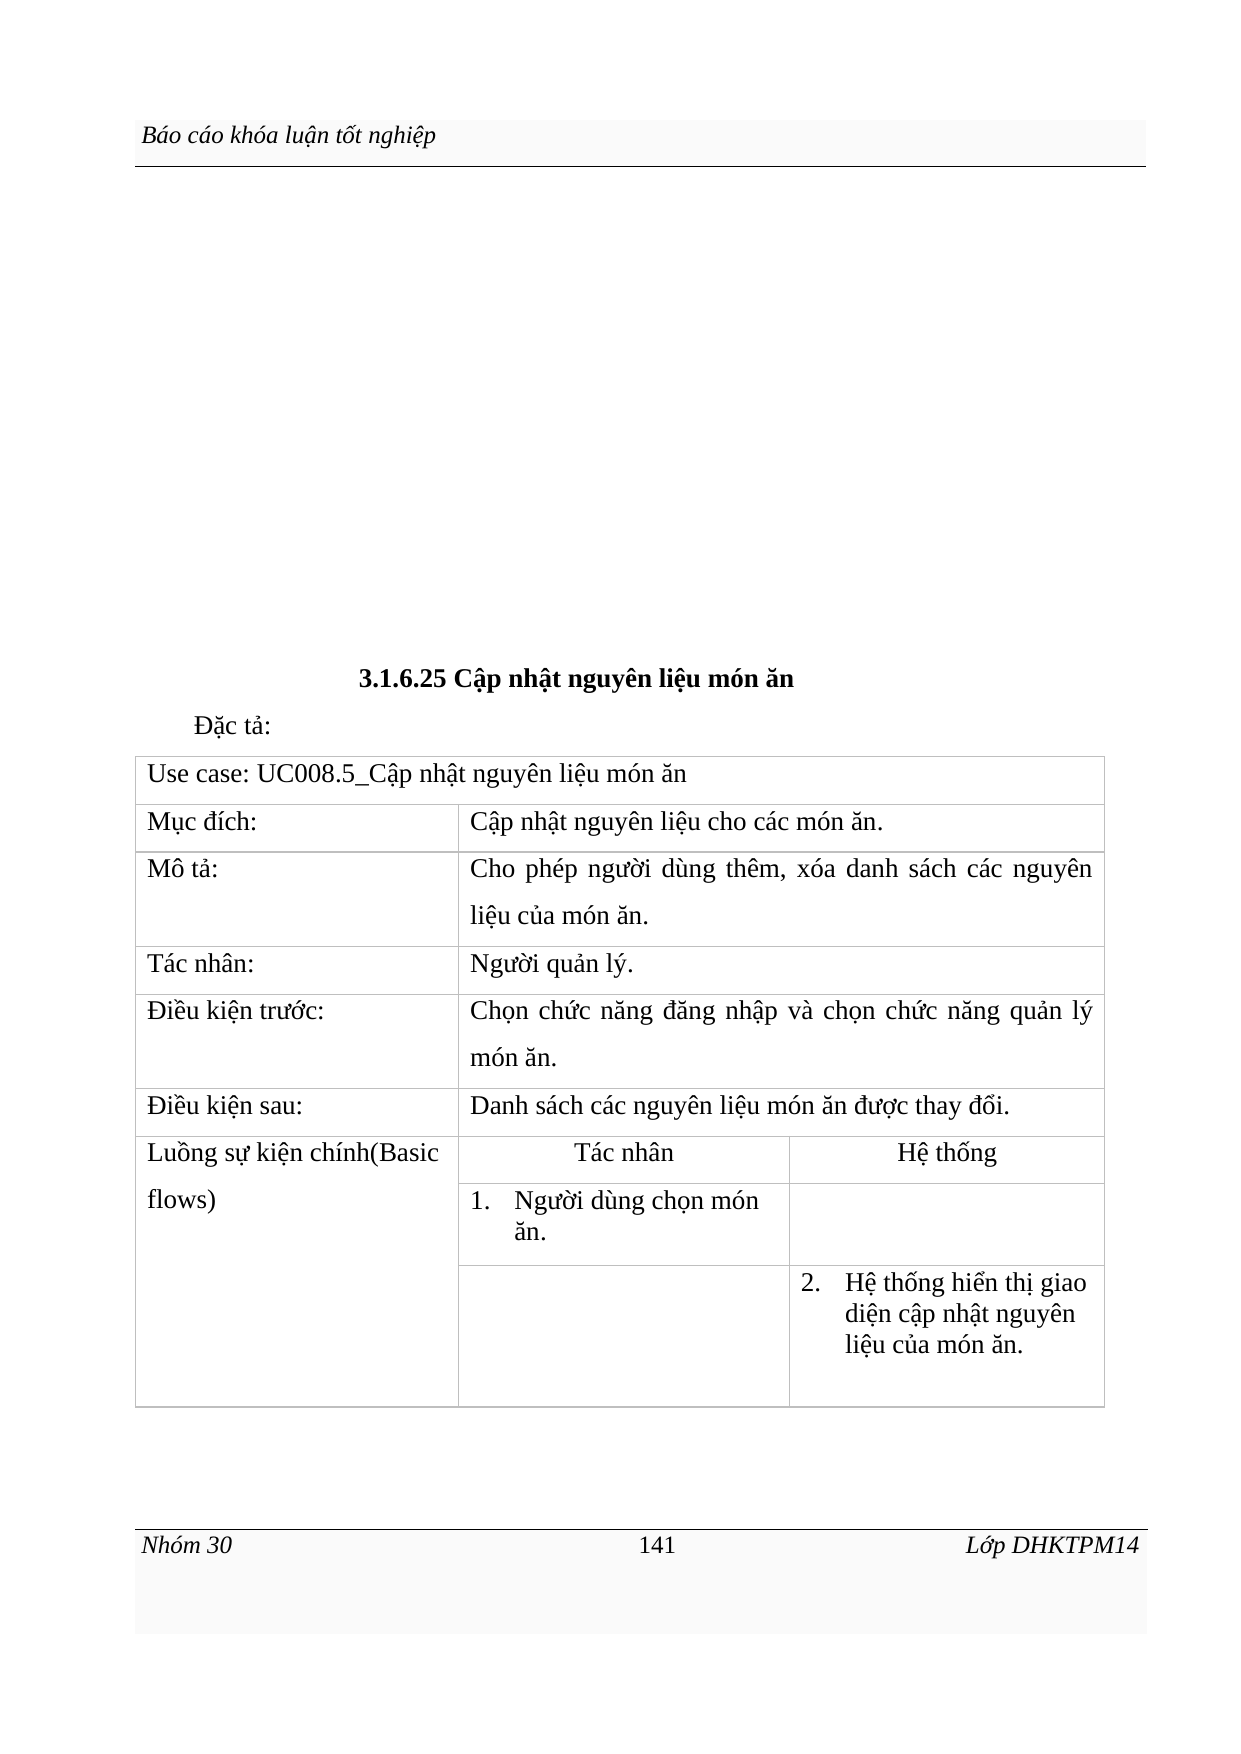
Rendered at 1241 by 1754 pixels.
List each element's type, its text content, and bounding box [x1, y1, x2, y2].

table_cell Hệ thống [790, 1137, 1104, 1183]
table_cell Tác nhân [459, 1137, 789, 1183]
text Đặc tả: [135, 709, 1105, 740]
table_cell Luồng sự kiện chính(Basic flows) [136, 1137, 458, 1406]
table_cell Người dùng chọn món ăn. [459, 1184, 789, 1265]
table_cell Danh sách các nguyên liệu món ăn được thay đổi. [459, 1089, 1104, 1136]
table_cell Điều kiện trước: [136, 995, 458, 1088]
table_cell Điều kiện sau: [136, 1089, 458, 1136]
table_cell Tác nhân: [136, 947, 458, 993]
table_cell Hệ thống hiển thị giao diện cập nhật nguyên liệu của món ăn. [790, 1266, 1104, 1406]
table_cell Cập nhật nguyên liệu cho các món ăn. [459, 805, 1104, 851]
table_cell Người quản lý. [459, 947, 1104, 993]
table_cell [459, 1266, 789, 1406]
table_cell [790, 1184, 1104, 1265]
table_cell Chọn chức năng đăng nhập và chọn chức năng quản lý món ăn. [459, 995, 1104, 1088]
table_header Use case: UC008.5_Cập nhật nguyên liệu món ăn [136, 757, 1104, 804]
table_cell Cho phép người dùng thêm, xóa danh sách các nguyên liệu của món ăn. [459, 853, 1104, 946]
table_cell Mục đích: [136, 805, 458, 851]
table_cell Mô tả: [136, 853, 458, 946]
subtitle Cập nhật nguyên liệu món ăn [300, 663, 1105, 694]
